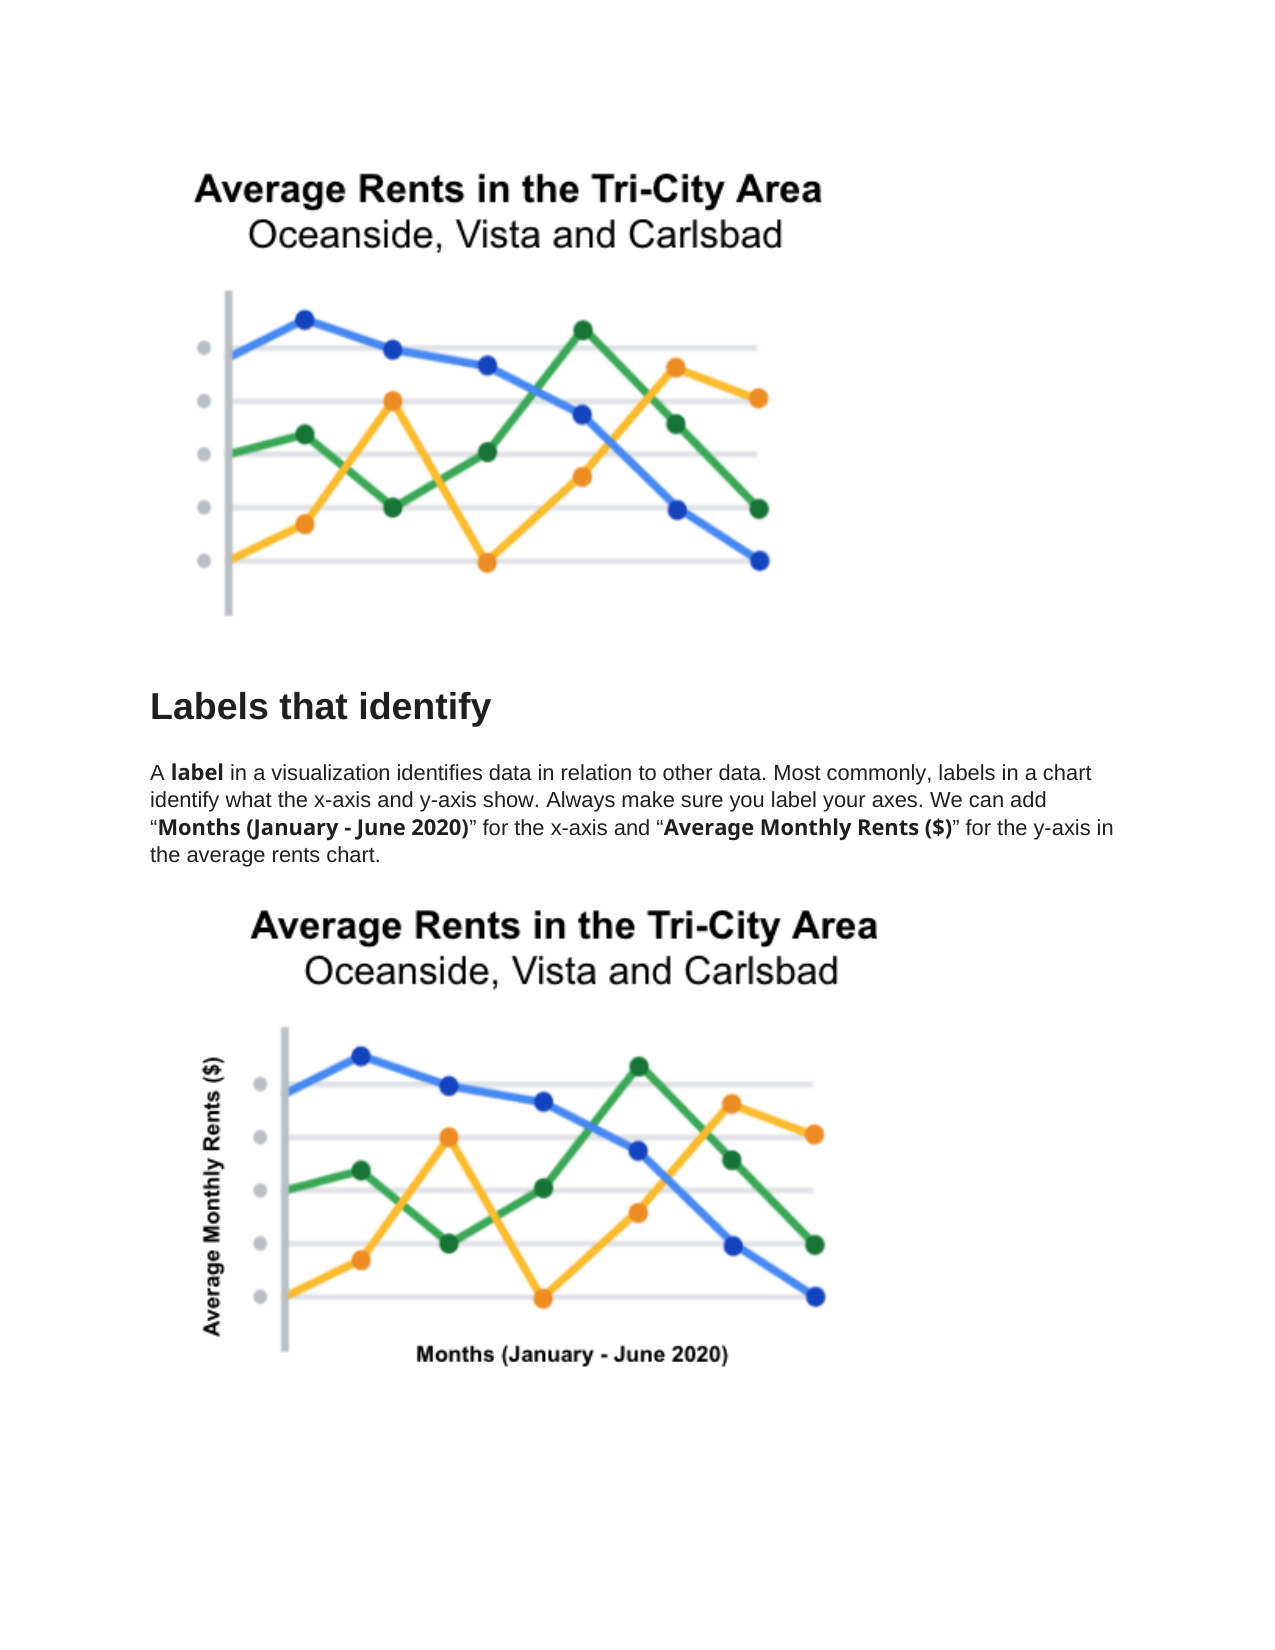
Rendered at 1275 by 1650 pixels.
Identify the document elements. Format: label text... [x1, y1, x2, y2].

text A label in a visualization identifies data in relation to other data. Most commonly, labels in a chart identify what the x-axis and y-axis show. Always make sure you label your axes. We can add “Months (January - June 2020)” for the x-axis and “Average Monthly Rents ($)” for the y-axis in the average rents chart. [150, 757, 1125, 867]
text Labels that identify [150, 684, 1125, 727]
picture [150, 895, 924, 1431]
picture [150, 150, 851, 656]
